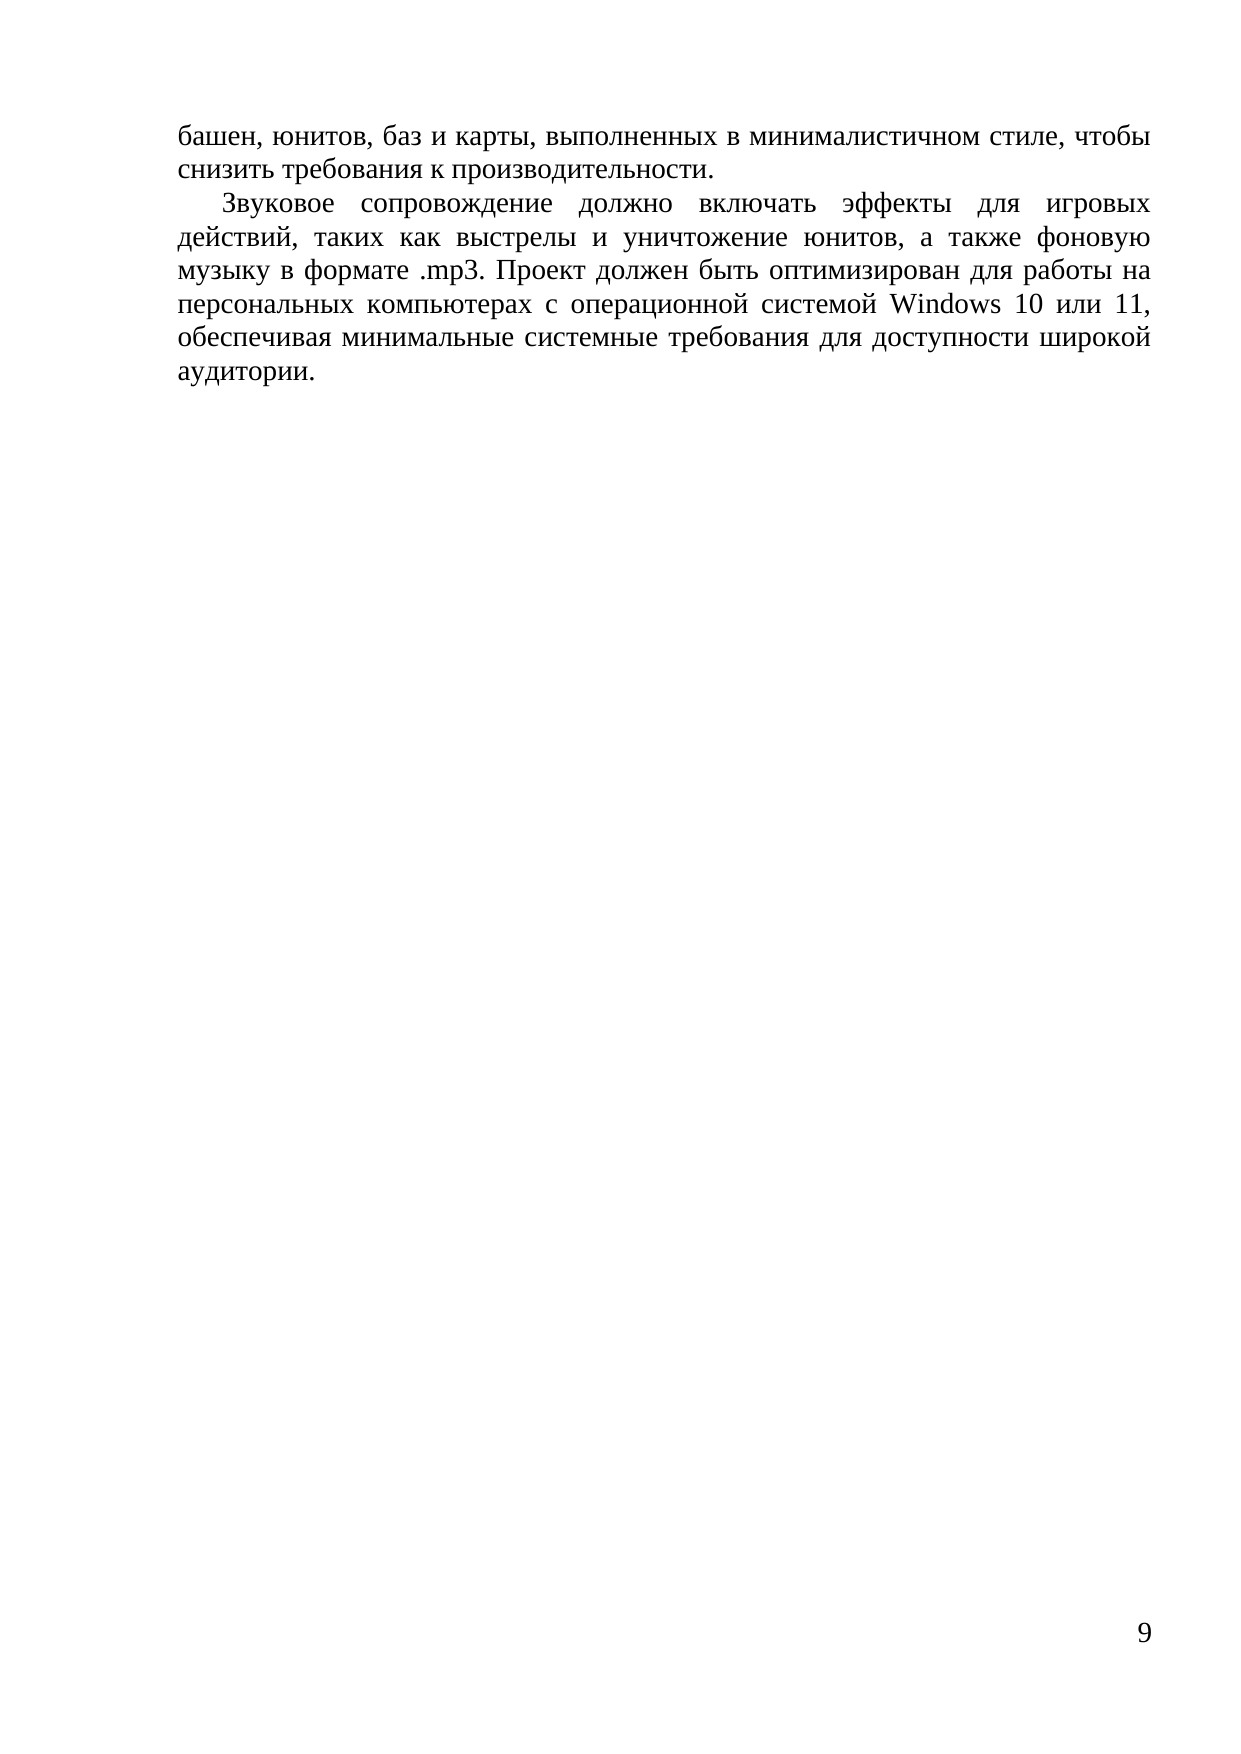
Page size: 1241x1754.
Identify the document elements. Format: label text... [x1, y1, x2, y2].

text Звуковое сопровождение должно включать эффекты для игровых действий, таких как выстрелы и уничтожение юнитов, а также фоновую музыку в формате .mp3. Проект должен быть оптимизирован для работы на персональных компьютерах с операционной системой Windows 10 или 11, обеспечивая минимальные системные требования для доступности широкой аудитории. [177, 185, 1152, 386]
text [177, 118, 1152, 185]
